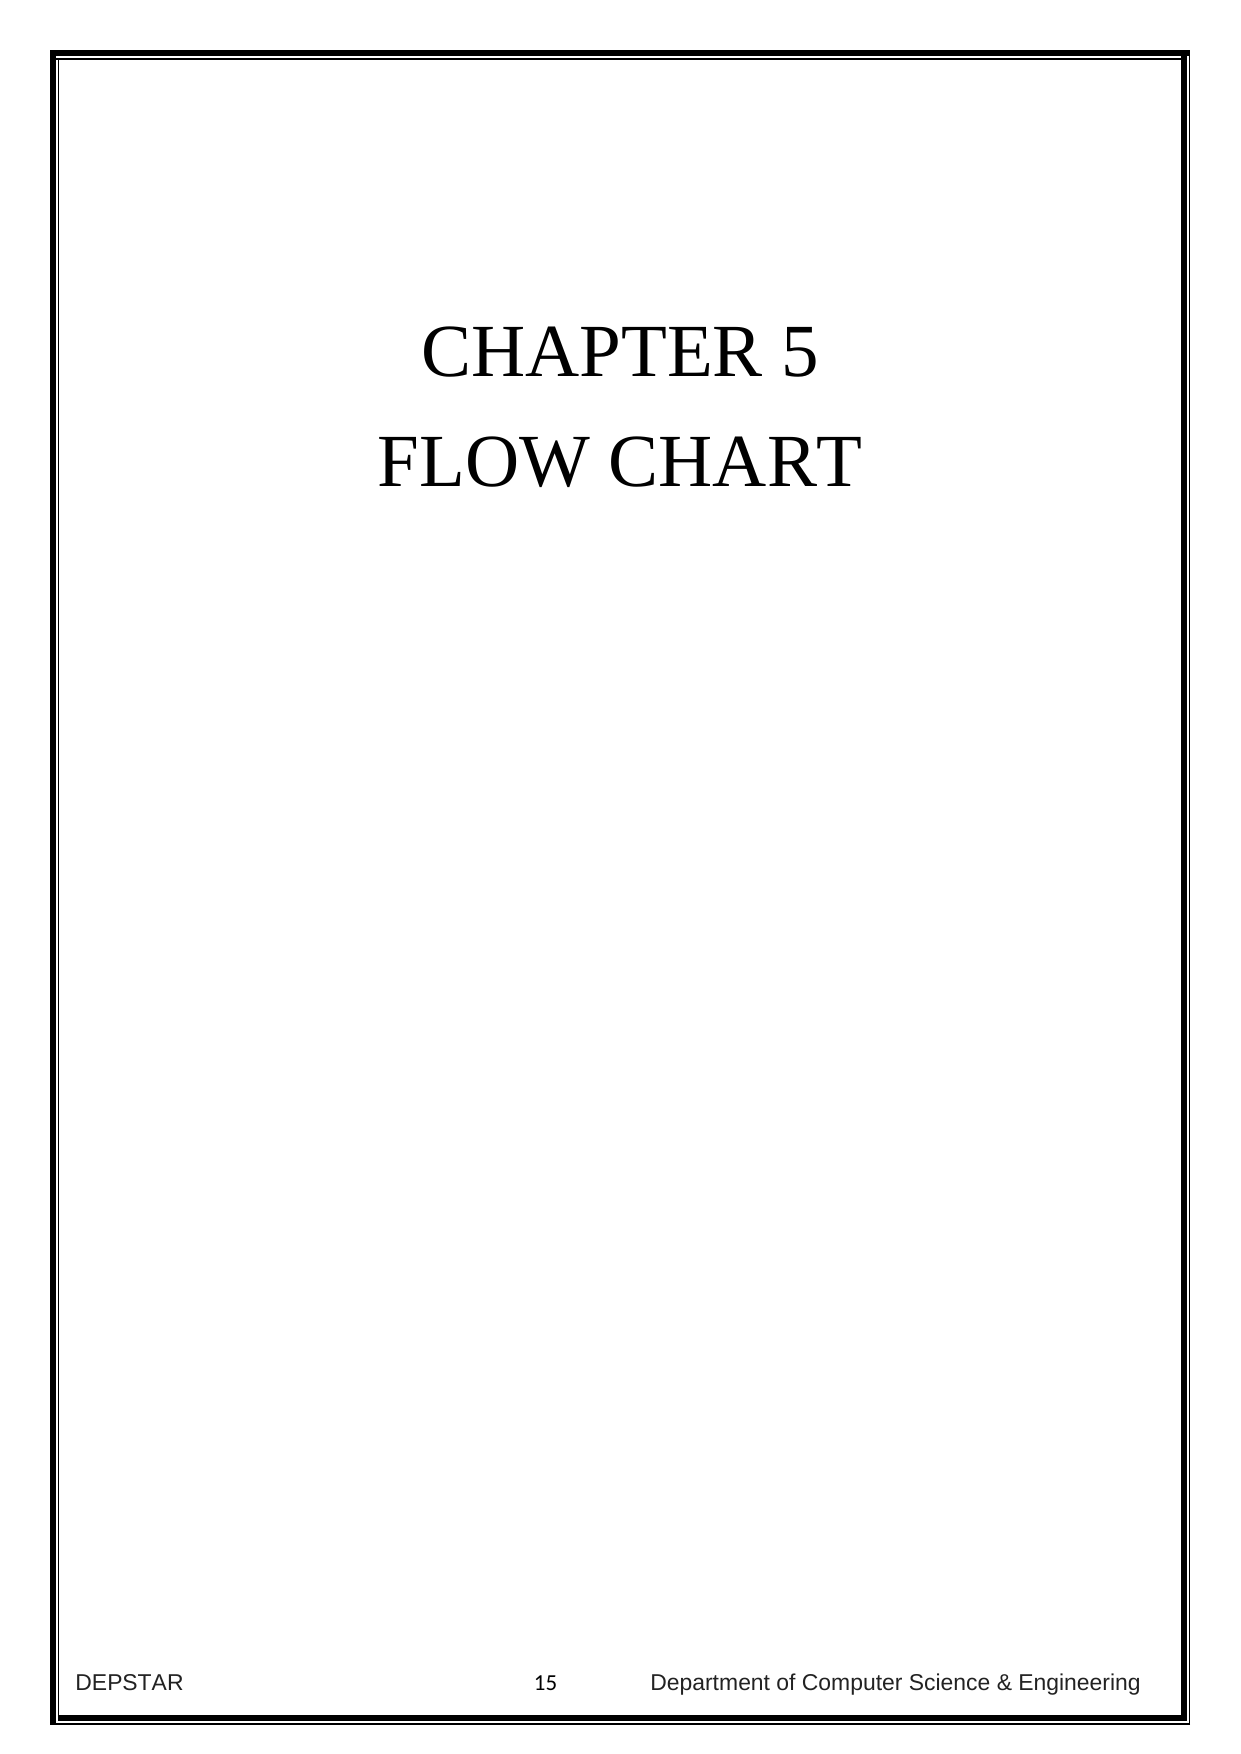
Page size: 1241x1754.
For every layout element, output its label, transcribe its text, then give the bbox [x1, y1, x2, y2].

text CHAPTER 5 [75, 306, 1165, 392]
text FLOW CHART [75, 416, 1165, 502]
